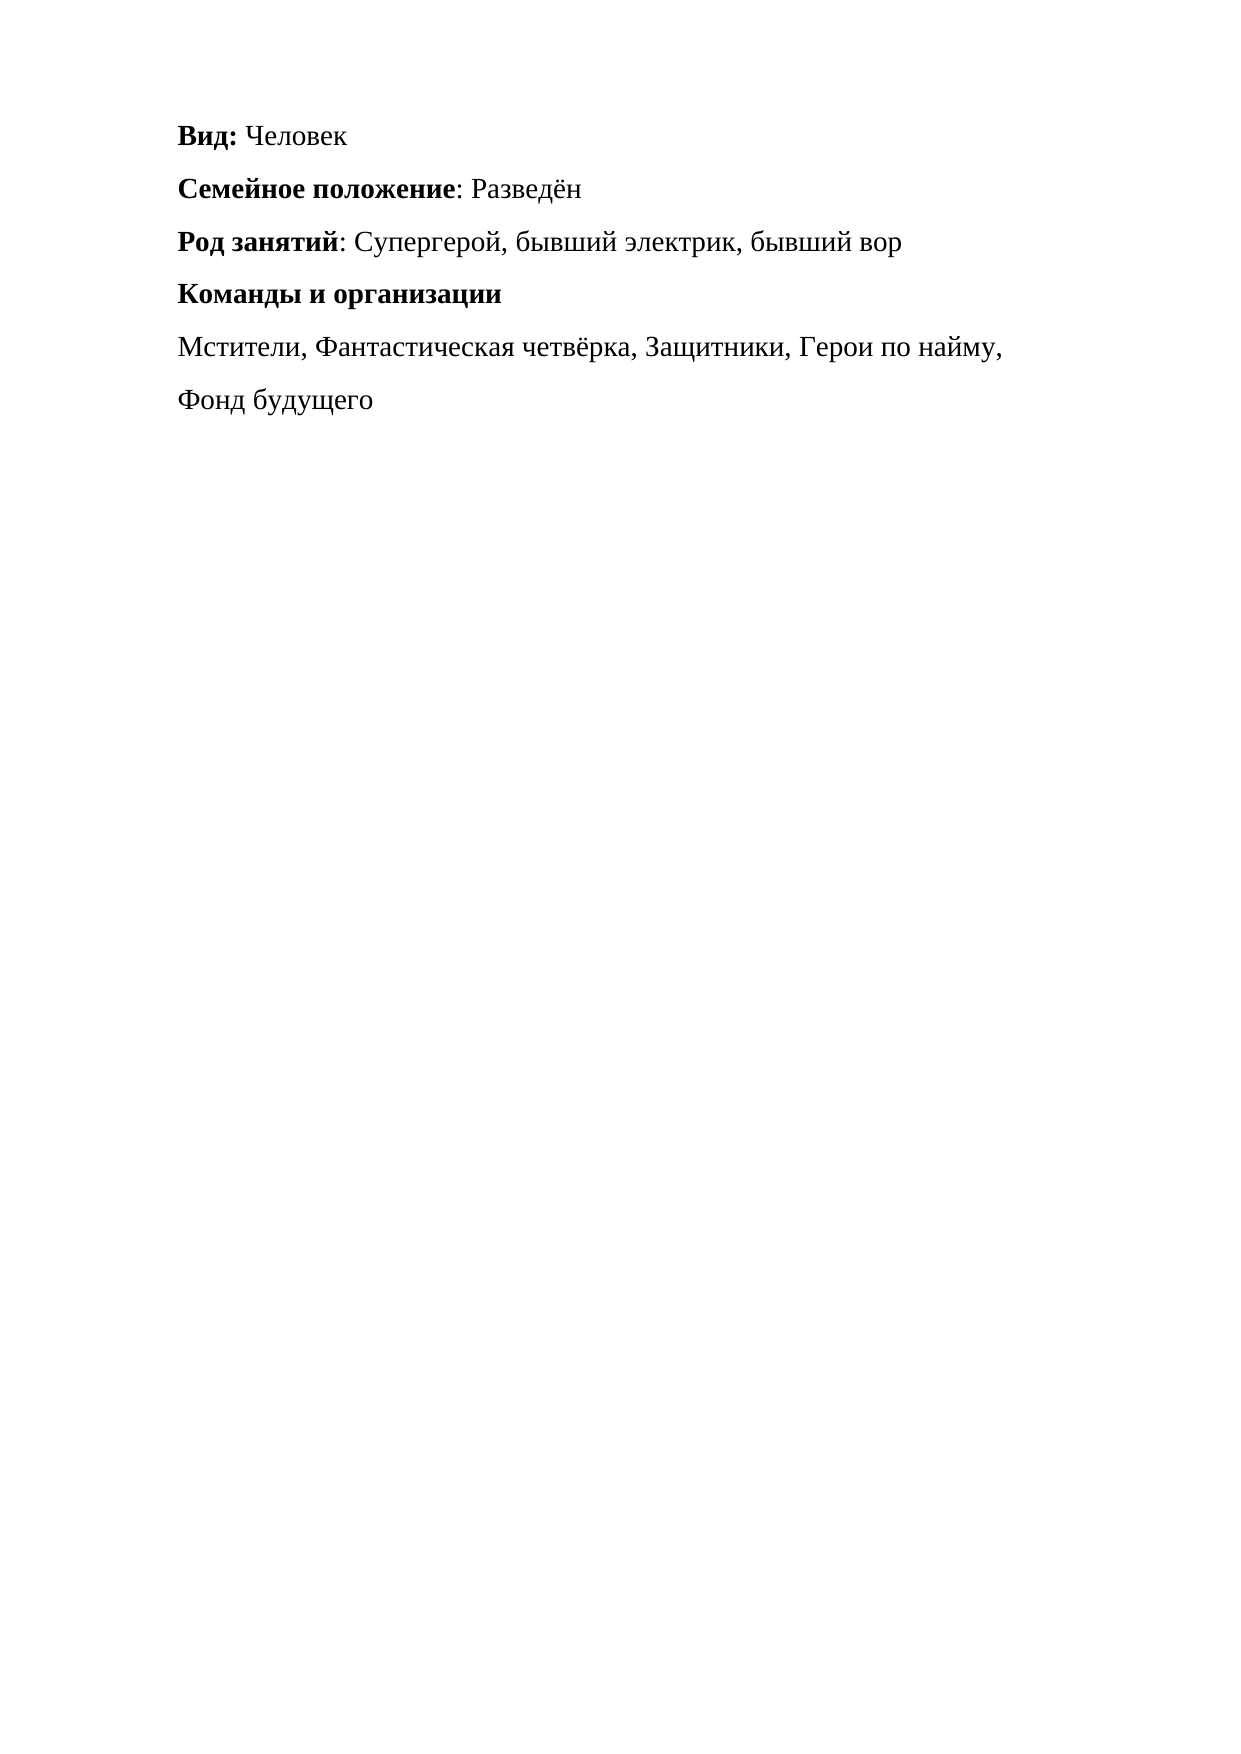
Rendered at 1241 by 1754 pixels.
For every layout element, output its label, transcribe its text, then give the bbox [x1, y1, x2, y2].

text Мстители, Фантастическая четвёрка, Защитники, Герои по найму, [177, 329, 1152, 363]
text Род занятий: Супергерой, бывший электрик, бывший вор [177, 224, 1152, 257]
text Фонд будущего [177, 382, 1152, 416]
text Семейное положение: Разведён [177, 171, 1152, 204]
text Вид: Человек [177, 118, 1152, 152]
text Команды и организации [177, 277, 1152, 310]
